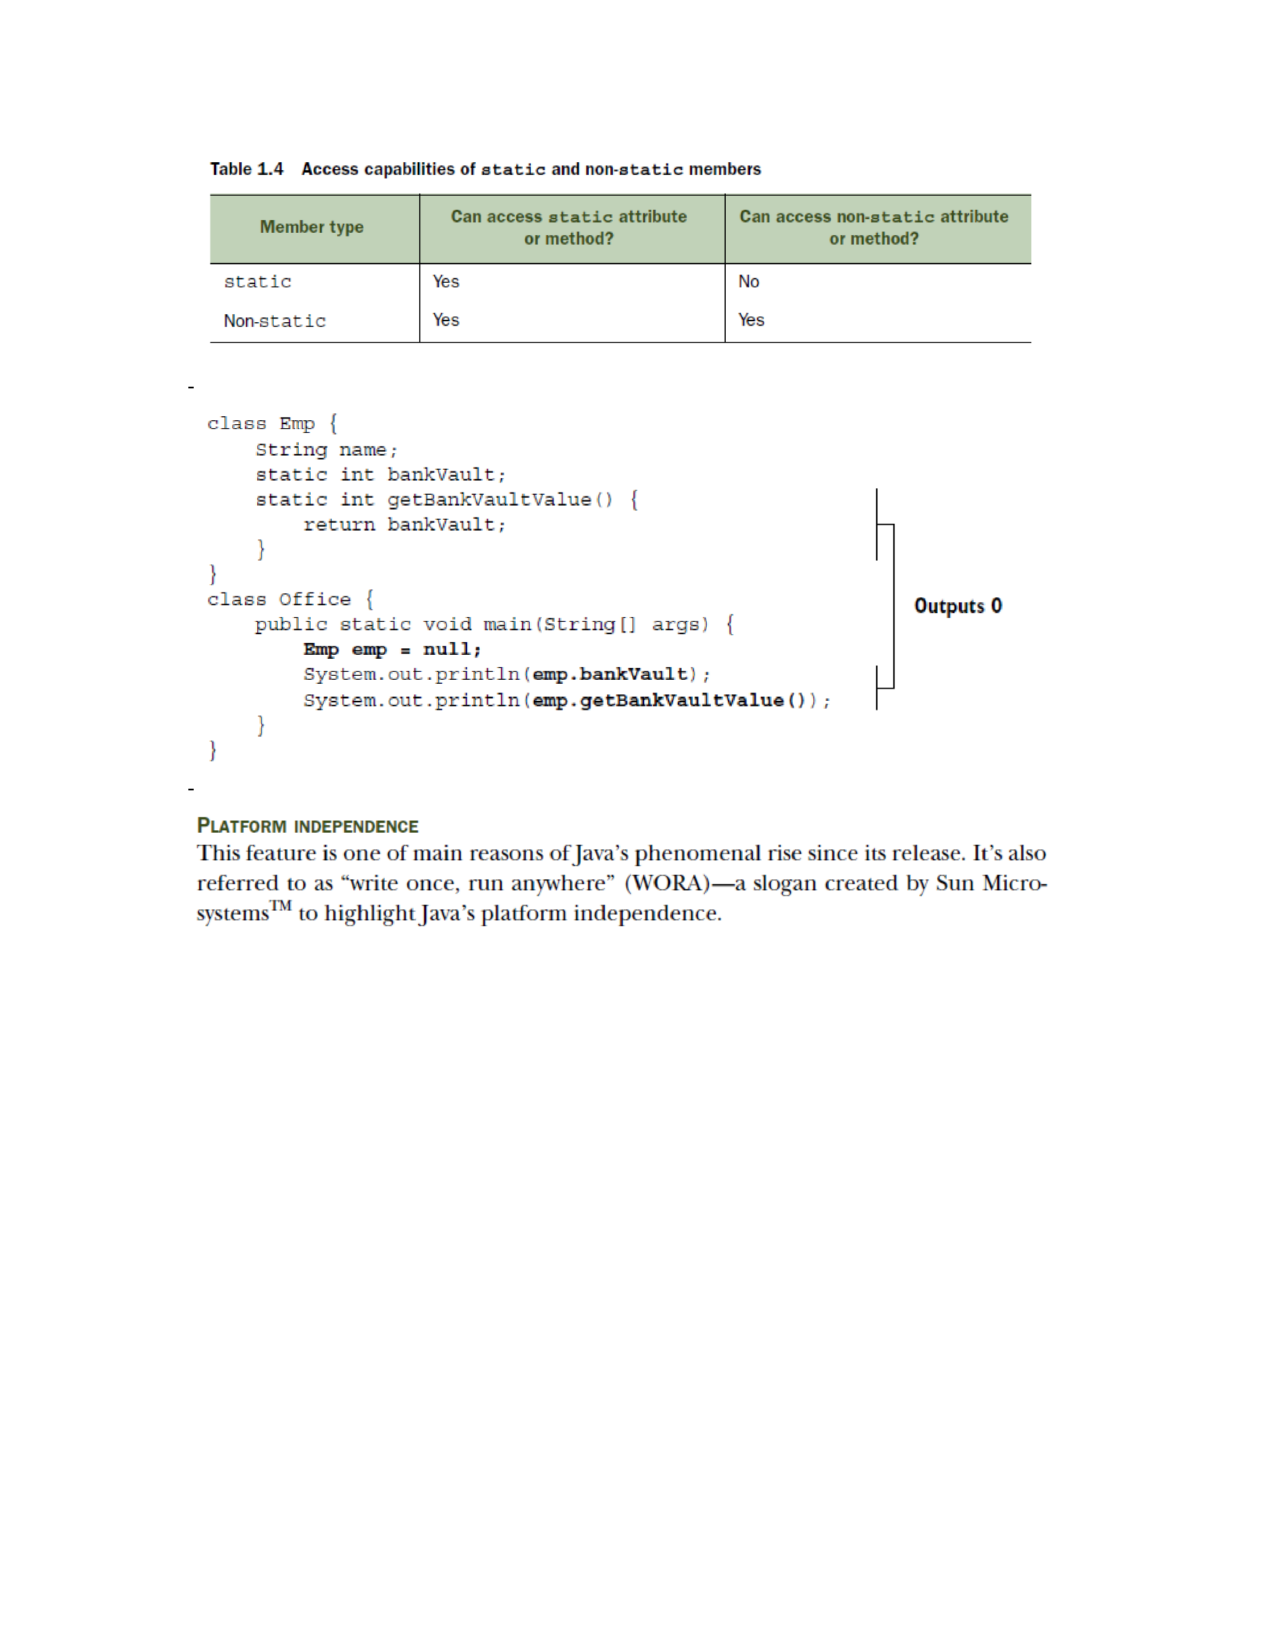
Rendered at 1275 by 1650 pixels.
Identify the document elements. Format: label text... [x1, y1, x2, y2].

text - [187, 372, 1125, 400]
text - [187, 774, 1125, 802]
